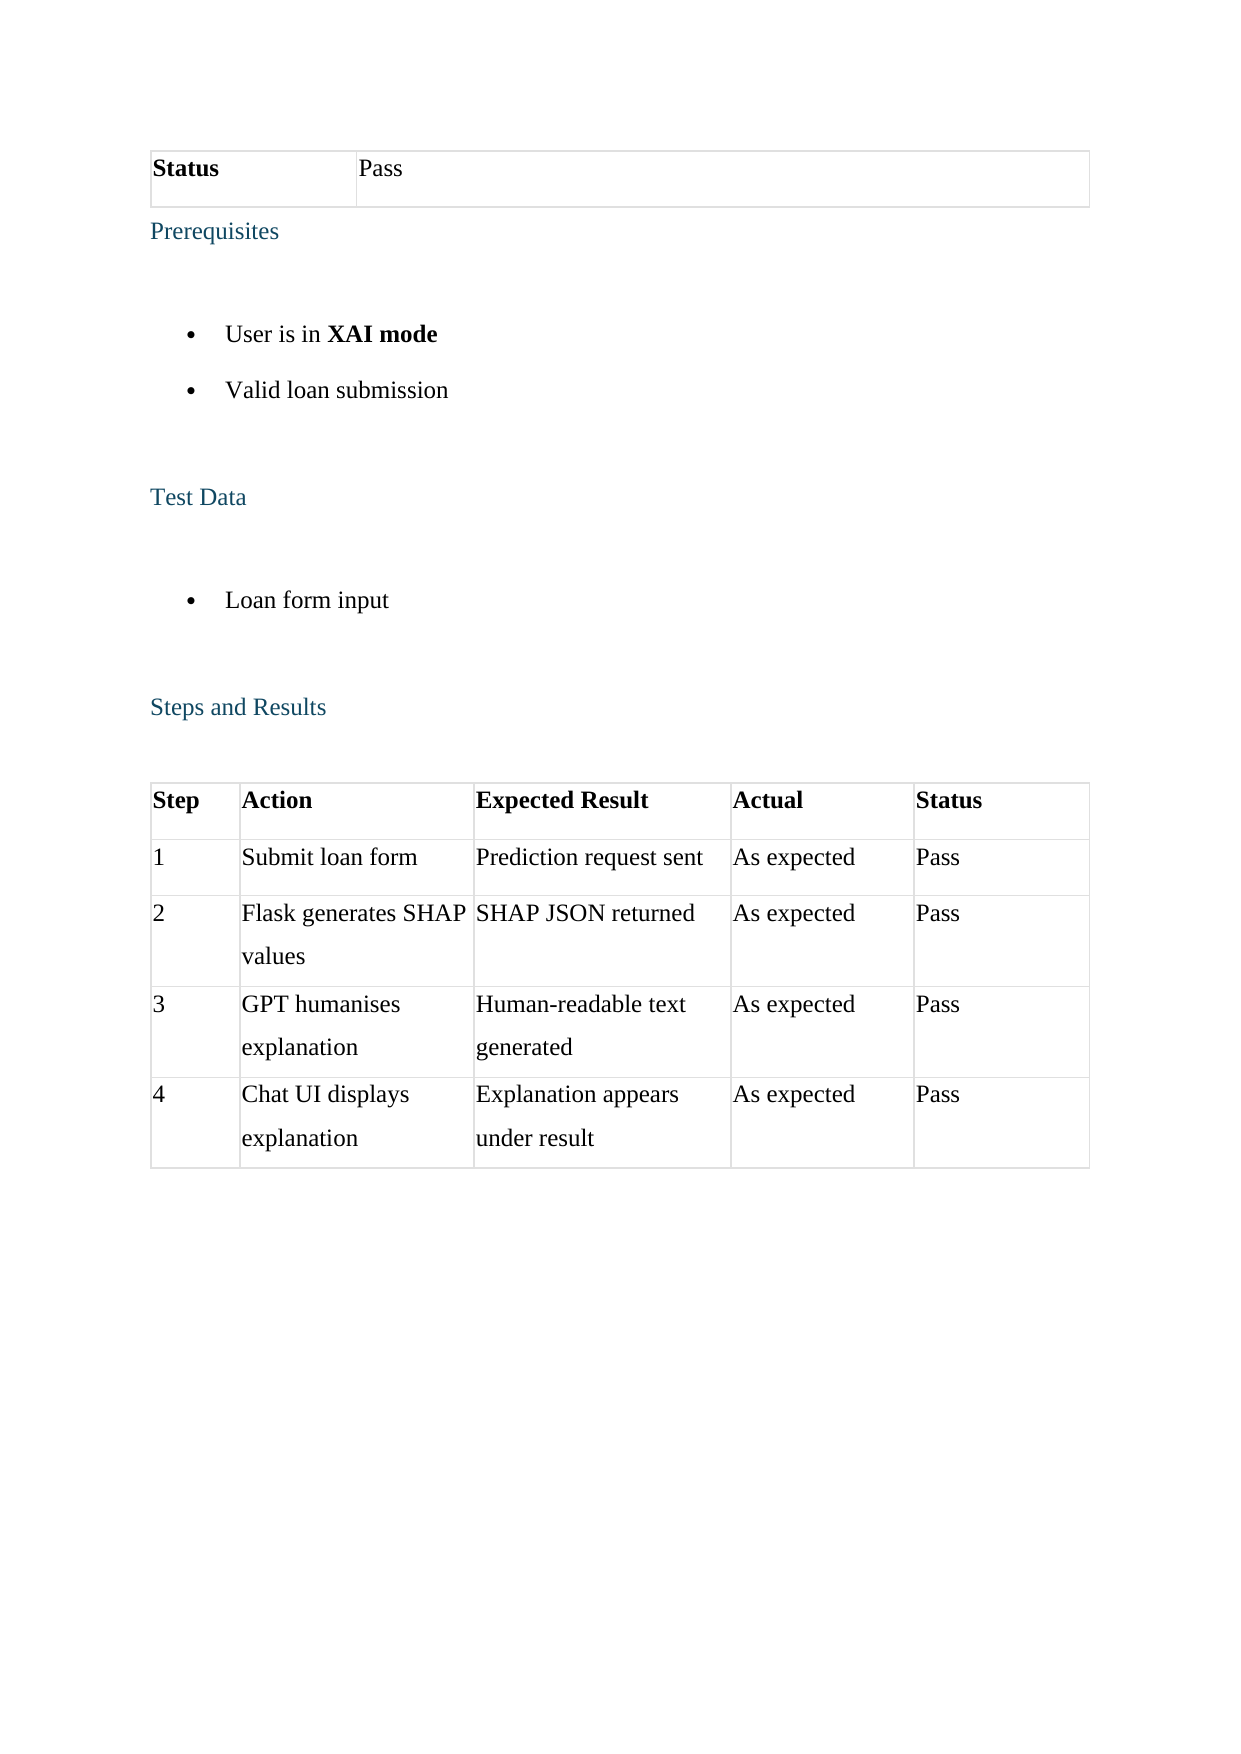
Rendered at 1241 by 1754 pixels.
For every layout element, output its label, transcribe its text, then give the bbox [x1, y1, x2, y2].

table_header Expected Result [475, 784, 730, 838]
table_cell Submit loan form [241, 840, 473, 895]
table_cell Chat UI displays explanation [241, 1078, 473, 1167]
table_cell Pass [915, 840, 1089, 895]
subtitle Steps and Results [150, 692, 1090, 721]
subtitle Prerequisites [150, 216, 1090, 245]
table_cell Pass [915, 896, 1089, 986]
table_cell 4 [152, 1078, 239, 1167]
table_cell Explanation appears under result [475, 1078, 730, 1167]
table_cell 1 [152, 840, 239, 895]
table_cell Flask generates SHAP values [241, 896, 473, 986]
table_cell SHAP JSON returned [475, 896, 730, 986]
table_cell Status [152, 152, 356, 206]
table_cell 2 [152, 896, 239, 986]
table_header Actual [732, 784, 913, 838]
table_cell Prediction request sent [475, 840, 730, 895]
table_cell As expected [732, 1078, 913, 1167]
table_cell GPT humanises explanation [241, 987, 473, 1076]
table_cell Pass [915, 1078, 1089, 1167]
table_cell As expected [732, 840, 913, 895]
table_cell Human-readable text generated [475, 987, 730, 1076]
table_cell As expected [732, 987, 913, 1076]
list Loan form input [187, 585, 1090, 613]
table_header Step [152, 784, 239, 838]
table_cell Pass [357, 152, 1089, 206]
table_cell Pass [915, 987, 1089, 1076]
table_cell As expected [732, 896, 913, 986]
table_header Action [241, 784, 473, 838]
subtitle Test Data [150, 482, 1090, 511]
list User is in XAI mode [187, 319, 1090, 348]
table_header Status [915, 784, 1089, 838]
table_cell 3 [152, 987, 239, 1076]
list Valid loan submission [187, 375, 1090, 403]
